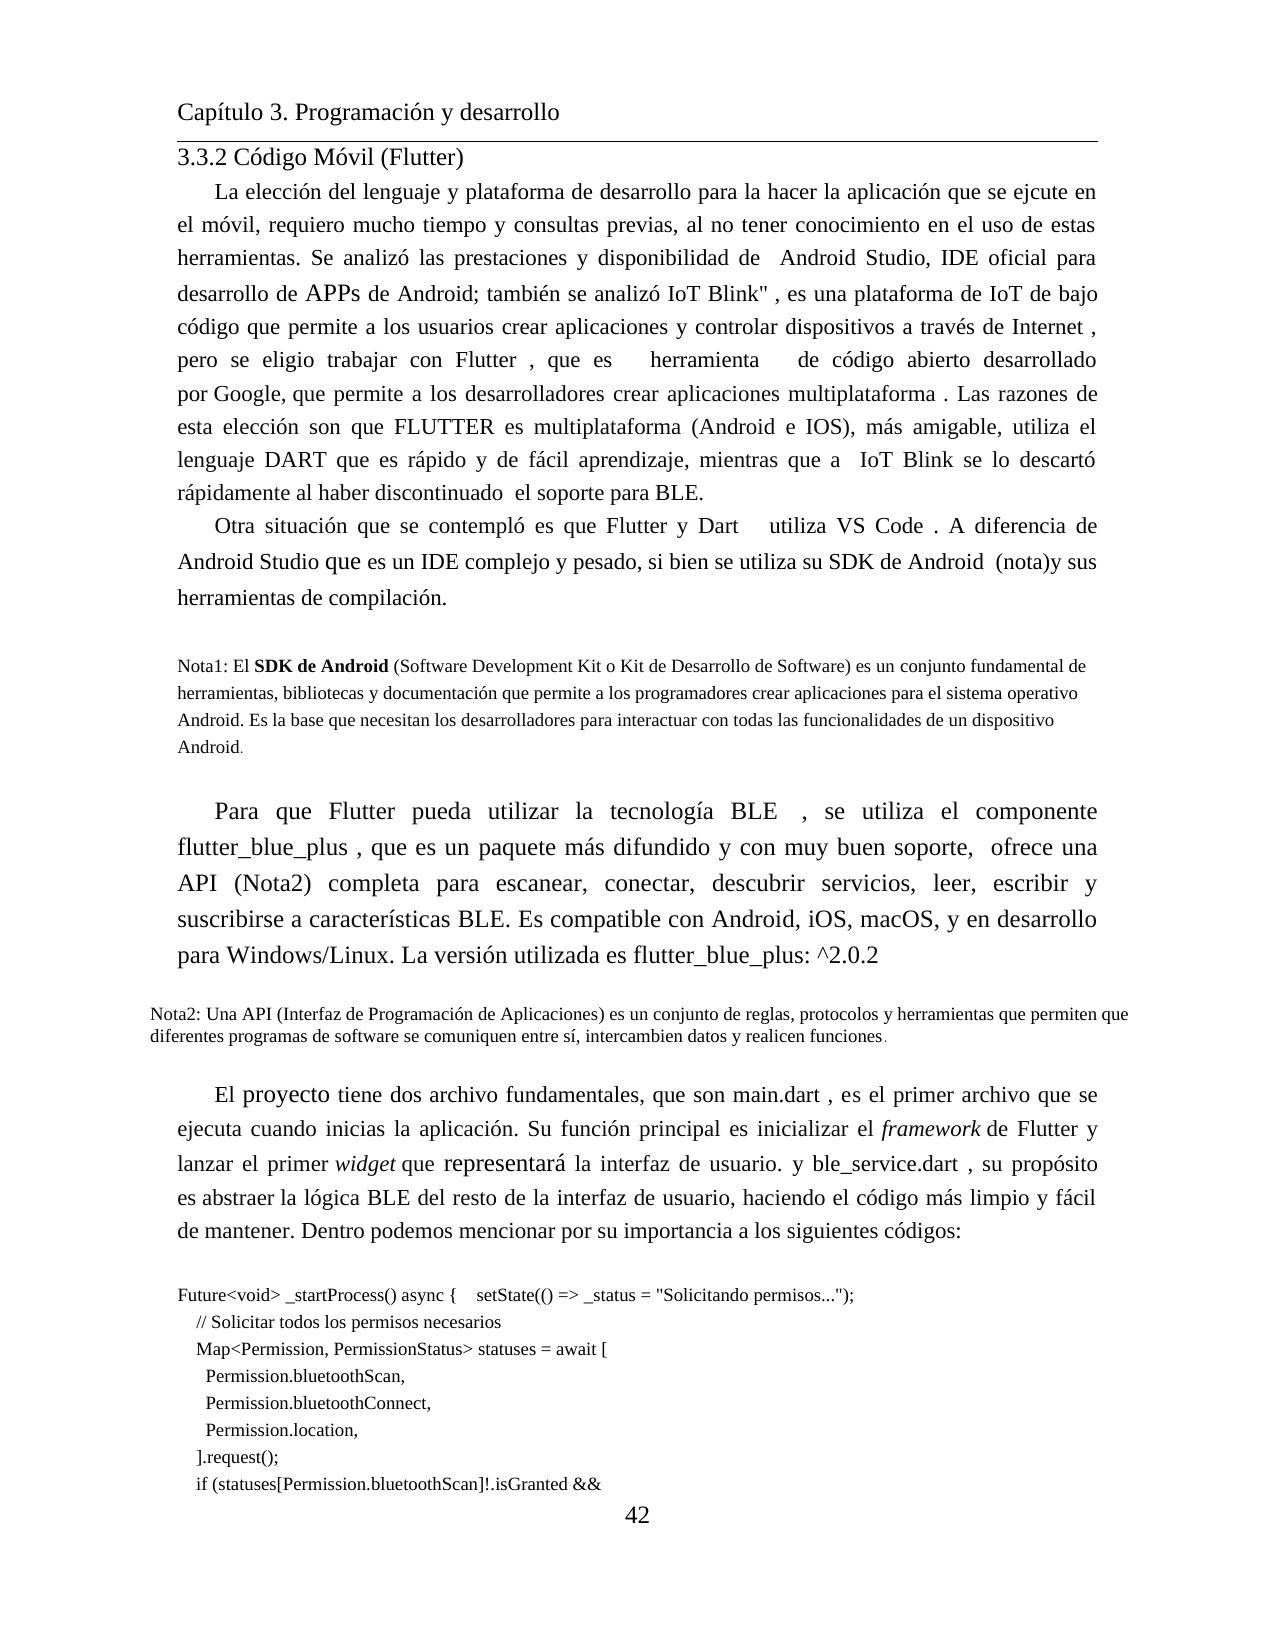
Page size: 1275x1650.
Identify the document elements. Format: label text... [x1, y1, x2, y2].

text Map<Permission, PermissionStatus> statuses = await [ [177, 1338, 1098, 1359]
text Para que Flutter pueda utilizar la tecnología BLE , se utiliza el componente flutter_blue_plus , que es un paquete más difundido y con muy buen soporte, ofrece una API (Nota2) completa para escanear, conectar, descubrir servicios, leer, escribir y suscribirse a características BLE. Es compatible con Android, iOS, macOS, y en desarrollo para Windows/Linux. La versión utilizada es flutter_blue_plus: ^2.0.2 [177, 796, 1098, 969]
text El proyecto tiene dos archivo fundamentales, que son main.dart , es el primer archivo que se ejecuta cuando inicias la aplicación. Su función principal es inicializar el framework de Flutter y lanzar el primer widget que representará la interfaz de usuario. y ble_service.dart , su propósito es abstraer la lógica BLE del resto de la interfaz de usuario, haciendo el código más limpio y fácil de mantener. Dentro podemos mencionar por su importancia a los siguientes códigos: [177, 1079, 1098, 1115]
text Future<void> _startProcess() async { setState(() => _status = "Solicitando permisos..."); [177, 1283, 1098, 1305]
text Permission.bluetoothConnect, [177, 1392, 1098, 1413]
text Permission.location, [177, 1419, 1098, 1440]
text ].request(); [177, 1446, 1098, 1467]
text Otra situación que se contempló es que Flutter y Dart utiliza VS Code . A diferencia de Android Studio que es un IDE complejo y pesado, si bien se utiliza su SDK de Android (nota)y sus herramientas de compilación. [177, 512, 1098, 611]
text // Solicitar todos los permisos necesarios [177, 1311, 1098, 1332]
text if (statuses[Permission.bluetoothScan]!.isGranted && [177, 1473, 1098, 1494]
text Permission.bluetoothScan, [177, 1365, 1098, 1386]
text Nota1: El SDK de Android (Software Development Kit o Kit de Desarrollo de Software) es un conjunto fundamental de herramientas, bibliotecas y documentación que permite a los programadores crear aplicaciones para el sistema operativo Android. Es la base que necesitan los desarrolladores para interactuar con todas las funcionalidades de un dispositivo Android. [177, 654, 1098, 757]
text 3.3.2 Código Móvil (Flutter) [177, 142, 1098, 170]
text Nota2: Una API (Interfaz de Programación de Aplicaciones) es un conjunto de reglas, protocolos y herramientas que permiten que diferentes programas de software se comuniquen entre sí, intercambien datos y realicen funciones. [150, 1003, 1200, 1046]
text La elección del lenguaje y plataforma de desarrollo para la hacer la aplicación que se ejcute en el móvil, requiero mucho tiempo y consultas previas, al no tener conocimiento en el uso de estas herramientas. Se analizó las prestaciones y disponibilidad de Android Studio, IDE oficial para desarrollo de APPs de Android; también se analizó IoT Blink" , es una plataforma de IoT de bajo código que permite a los usuarios crear aplicaciones y controlar dispositivos a través de Internet , pero se eligio trabajar con Flutter , que es herramienta de código abierto desarrollado por Google, que permite a los desarrolladores crear aplicaciones multiplataforma . Las razones de esta elección son que FLUTTER es multiplataforma (Android e IOS), más amigable, utiliza el lenguaje DART que es rápido y de fácil aprendizaje, mientras que a IoT Blink se lo descartó rápidamente al haber discontinuado el soporte para BLE. [177, 178, 1098, 413]
text El proyecto tiene dos archivo fundamentales, que son main.dart , es el primer archivo que se ejecuta cuando inicias la aplicación. Su función principal es inicializar el framework de Flutter y lanzar el primer widget que representará la interfaz de usuario. y ble_service.dart , su propósito es abstraer la lógica BLE del resto de la interfaz de usuario, haciendo el código más limpio y fácil de mantener. Dentro podemos mencionar por su importancia a los siguientes códigos: [177, 1141, 1098, 1243]
